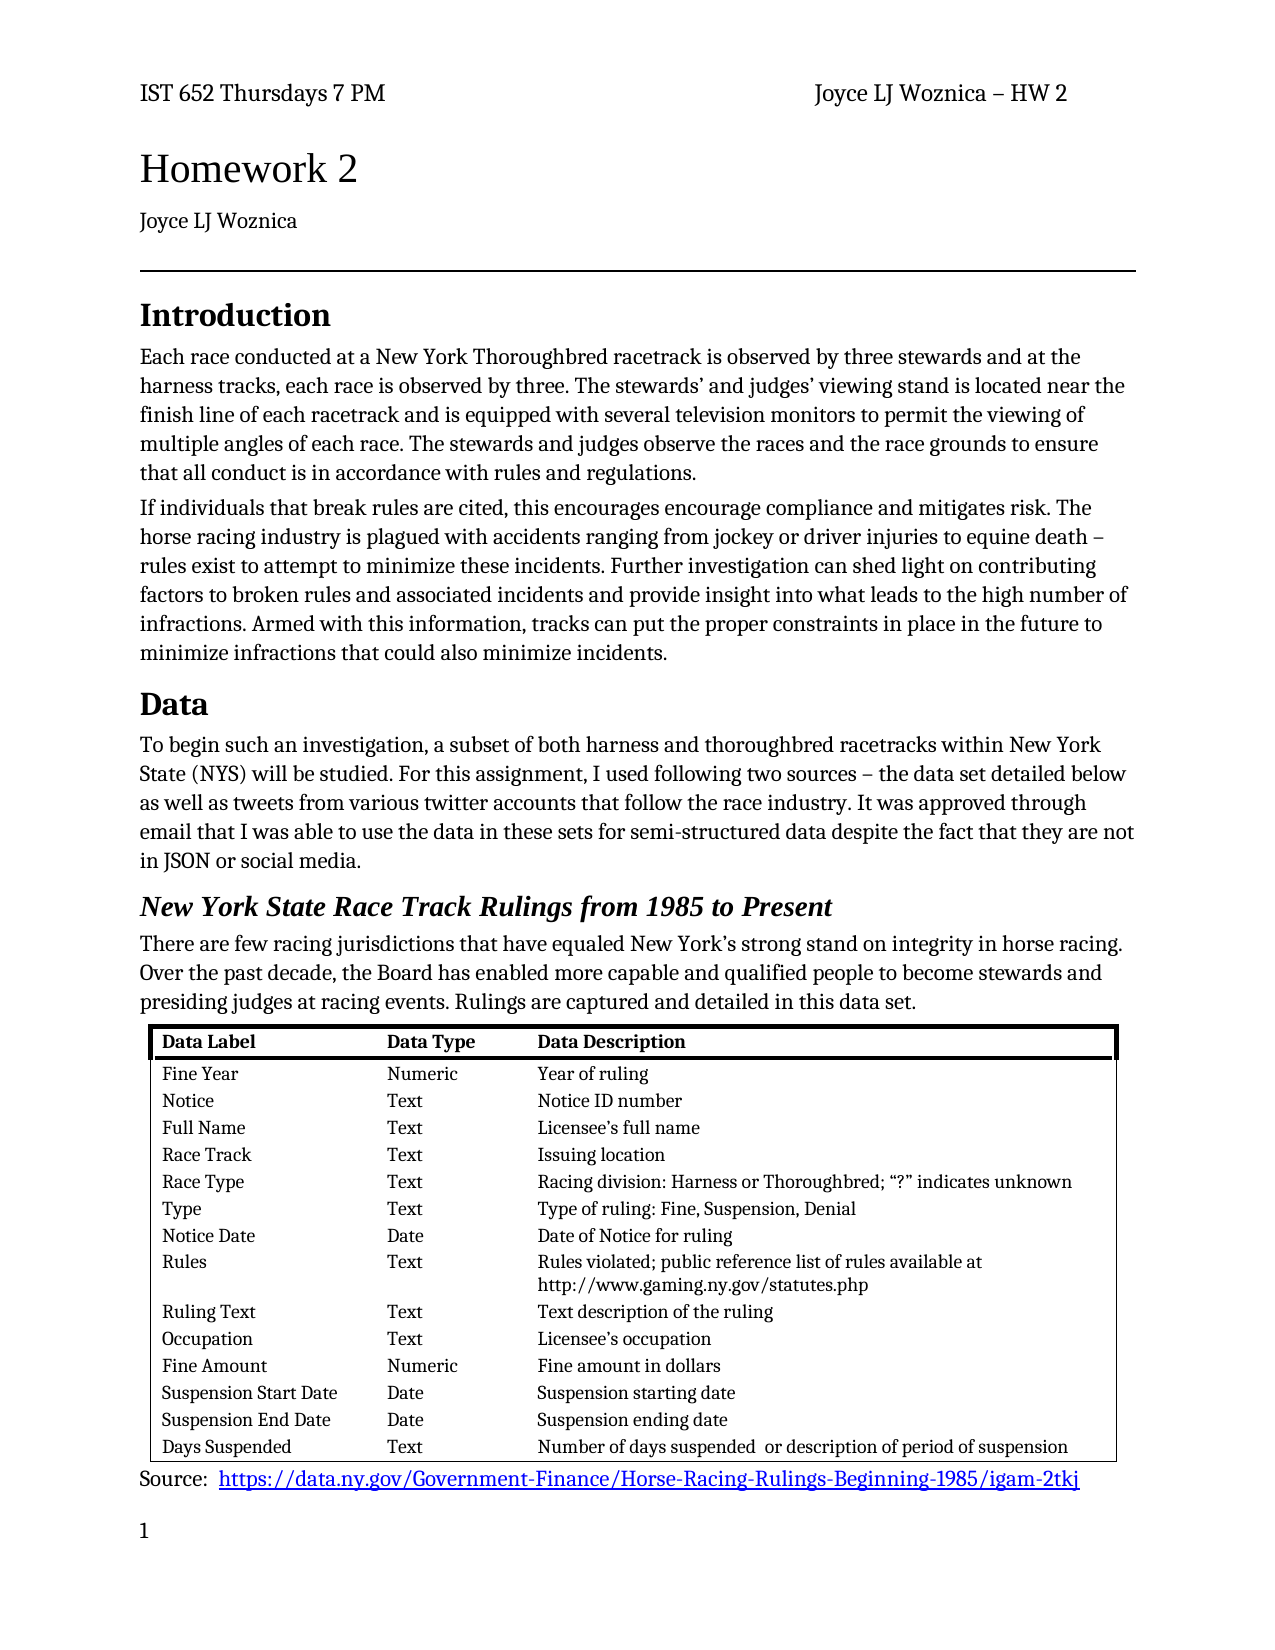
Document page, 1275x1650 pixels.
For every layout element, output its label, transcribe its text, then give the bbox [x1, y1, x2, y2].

table_header Data Description [526, 1029, 1114, 1056]
text Source: https://data.ny.gov/Government-Finance/Horse-Racing-Rulings-Beginning-1985/igam-2tkj [139, 1466, 1136, 1492]
table_cell Suspension ending date [526, 1407, 1116, 1434]
table_cell Text [376, 1168, 526, 1195]
table_cell Rules violated; public reference list of rules available at http://www.gaming.ny.gov/statutes.php [526, 1249, 1116, 1299]
table_cell Text [376, 1326, 526, 1353]
table_cell Type [151, 1195, 376, 1222]
table_cell Number of days suspended or description of period of suspension [526, 1434, 1116, 1461]
table_cell Numeric [376, 1060, 526, 1087]
table_cell Days Suspended [151, 1434, 376, 1461]
table_cell Racing division: Harness or Thoroughbred; “?” indicates unknown [526, 1168, 1116, 1195]
table_cell Notice [151, 1087, 376, 1114]
table_cell Text [376, 1114, 526, 1141]
table_cell Fine Year [151, 1056, 376, 1087]
text If individuals that break rules are cited, this encourages encourage compliance and mitigates risk. The horse racing industry is plagued with accidents ranging from jockey or driver injuries to equine death – rules exist to attempt to minimize these incidents. Further investigation can shed light on contributing factors to broken rules and associated incidents and provide insight into what leads to the high number of infractions. Armed with this information, tracks can put the proper constraints in place in the future to minimize infractions that could also minimize incidents. [139, 494, 1136, 666]
table_cell Issuing location [526, 1141, 1116, 1168]
table_cell Date of Notice for ruling [526, 1222, 1116, 1249]
table_cell Year of ruling [526, 1056, 1116, 1087]
table_cell Type of ruling: Fine, Suspension, Denial [526, 1195, 1116, 1222]
subtitle Introduction [139, 297, 1136, 335]
text Joyce LJ Woznica [139, 208, 1136, 272]
table_cell Licensee’s full name [526, 1114, 1116, 1141]
table_cell Text [376, 1249, 526, 1299]
table_cell Date [376, 1407, 526, 1434]
table_cell Suspension End Date [151, 1407, 376, 1434]
table_cell Text [376, 1141, 526, 1168]
table_cell Text [376, 1195, 526, 1222]
table_cell Occupation [151, 1326, 376, 1353]
title Homework 2 [139, 143, 1136, 191]
table_cell Licensee’s occupation [526, 1326, 1116, 1353]
table_cell Text [376, 1299, 526, 1326]
table_cell Text description of the ruling [526, 1299, 1116, 1326]
table_cell Rules [151, 1249, 376, 1299]
table_cell Race Type [151, 1168, 376, 1195]
table_cell Race Track [151, 1141, 376, 1168]
table_cell Fine amount in dollars [526, 1353, 1116, 1380]
table_cell Suspension Start Date [151, 1380, 376, 1407]
table_cell Numeric [376, 1353, 526, 1380]
text There are few racing jurisdictions that have equaled New York’s strong stand on integrity in horse racing. Over the past decade, the Board has enabled more capable and qualified people to become stewards and presiding judges at racing events. Rulings are captured and detailed in this data set. [139, 931, 1136, 1015]
table_cell Notice Date [151, 1222, 376, 1249]
table_header Data Type [376, 1029, 526, 1056]
table_cell Text [376, 1087, 526, 1114]
table_cell Fine Amount [151, 1353, 376, 1380]
table_cell Ruling Text [151, 1299, 376, 1326]
table_cell Notice ID number [526, 1087, 1116, 1114]
subtitle Data [139, 685, 1136, 723]
table_cell Full Name [151, 1114, 376, 1141]
table_cell Text [376, 1434, 526, 1461]
table_header Data Label [153, 1029, 376, 1056]
table_cell Date [376, 1222, 526, 1249]
text To begin such an investigation, a subset of both harness and thoroughbred racetracks within New York State (NYS) will be studied. For this assignment, I used following two sources – the data set detailed below as well as tweets from various twitter accounts that follow the race industry. It was approved through email that I was able to use the data in these sets for semi-structured data despite the fact that they are not in JSON or social media. [139, 732, 1136, 874]
text Each race conducted at a New York Thoroughbred racetrack is observed by three stewards and at the harness tracks, each race is observed by three. The stewards’ and judges’ viewing stand is located near the finish line of each racetrack and is equipped with several television monitors to permit the viewing of multiple angles of each race. The stewards and judges observe the races and the race grounds to ensure that all conduct is in accordance with rules and regulations. [139, 343, 1136, 486]
subtitle New York State Race Track Rulings from 1985 to Present [139, 889, 1136, 922]
table_cell Date [376, 1380, 526, 1407]
table_cell Suspension starting date [526, 1380, 1116, 1407]
